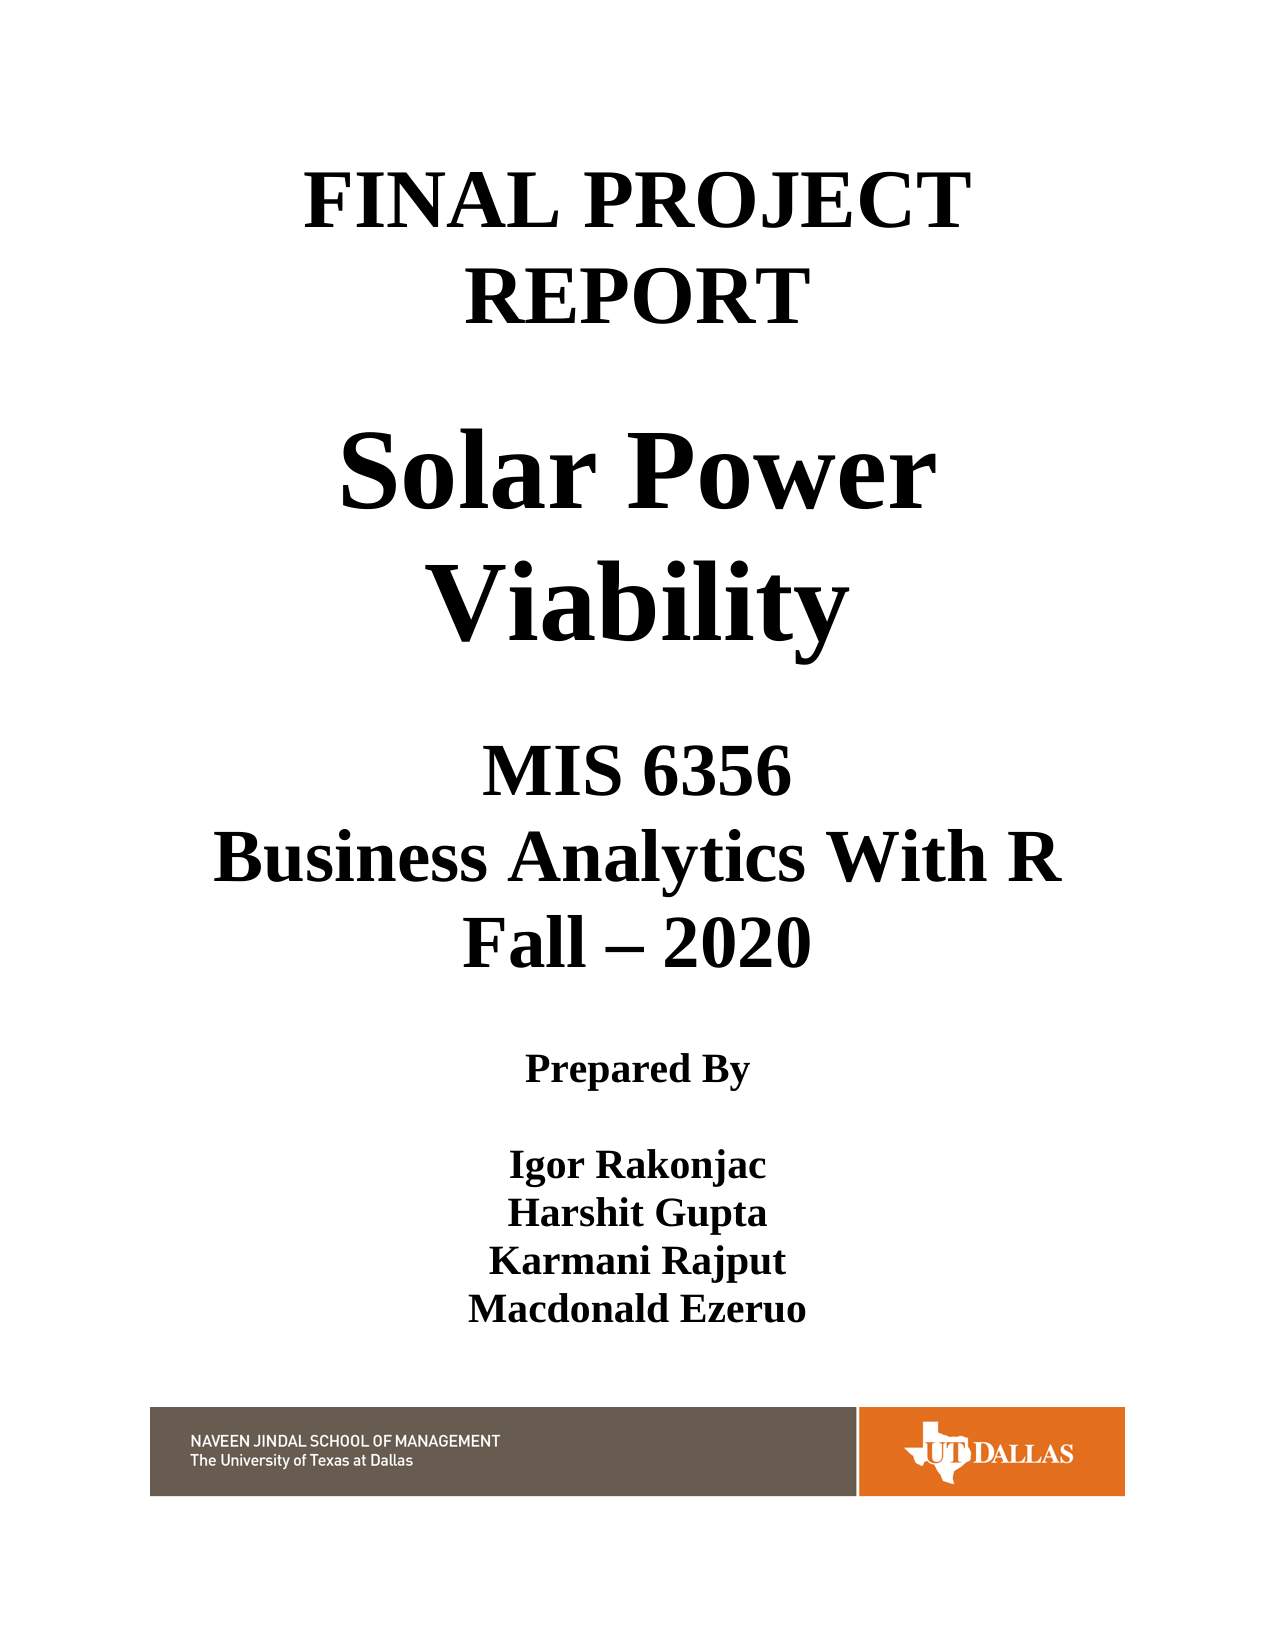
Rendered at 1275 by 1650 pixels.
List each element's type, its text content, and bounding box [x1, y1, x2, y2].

text Business Analytics With R [150, 811, 1125, 897]
text Macdonald Ezeruo [150, 1283, 1125, 1331]
text Prepared By [150, 1044, 1125, 1092]
text FINAL PROJECT REPORT [150, 150, 1125, 342]
text Fall – 2020 [150, 897, 1125, 984]
text Igor Rakonjac [150, 1139, 1125, 1187]
text MIS 6356 [150, 725, 1125, 811]
text Solar Power Viability [150, 402, 1125, 665]
text Harshit Gupta [150, 1187, 1125, 1235]
text Karmani Rajput [150, 1235, 1125, 1283]
picture [150, 1407, 1125, 1499]
